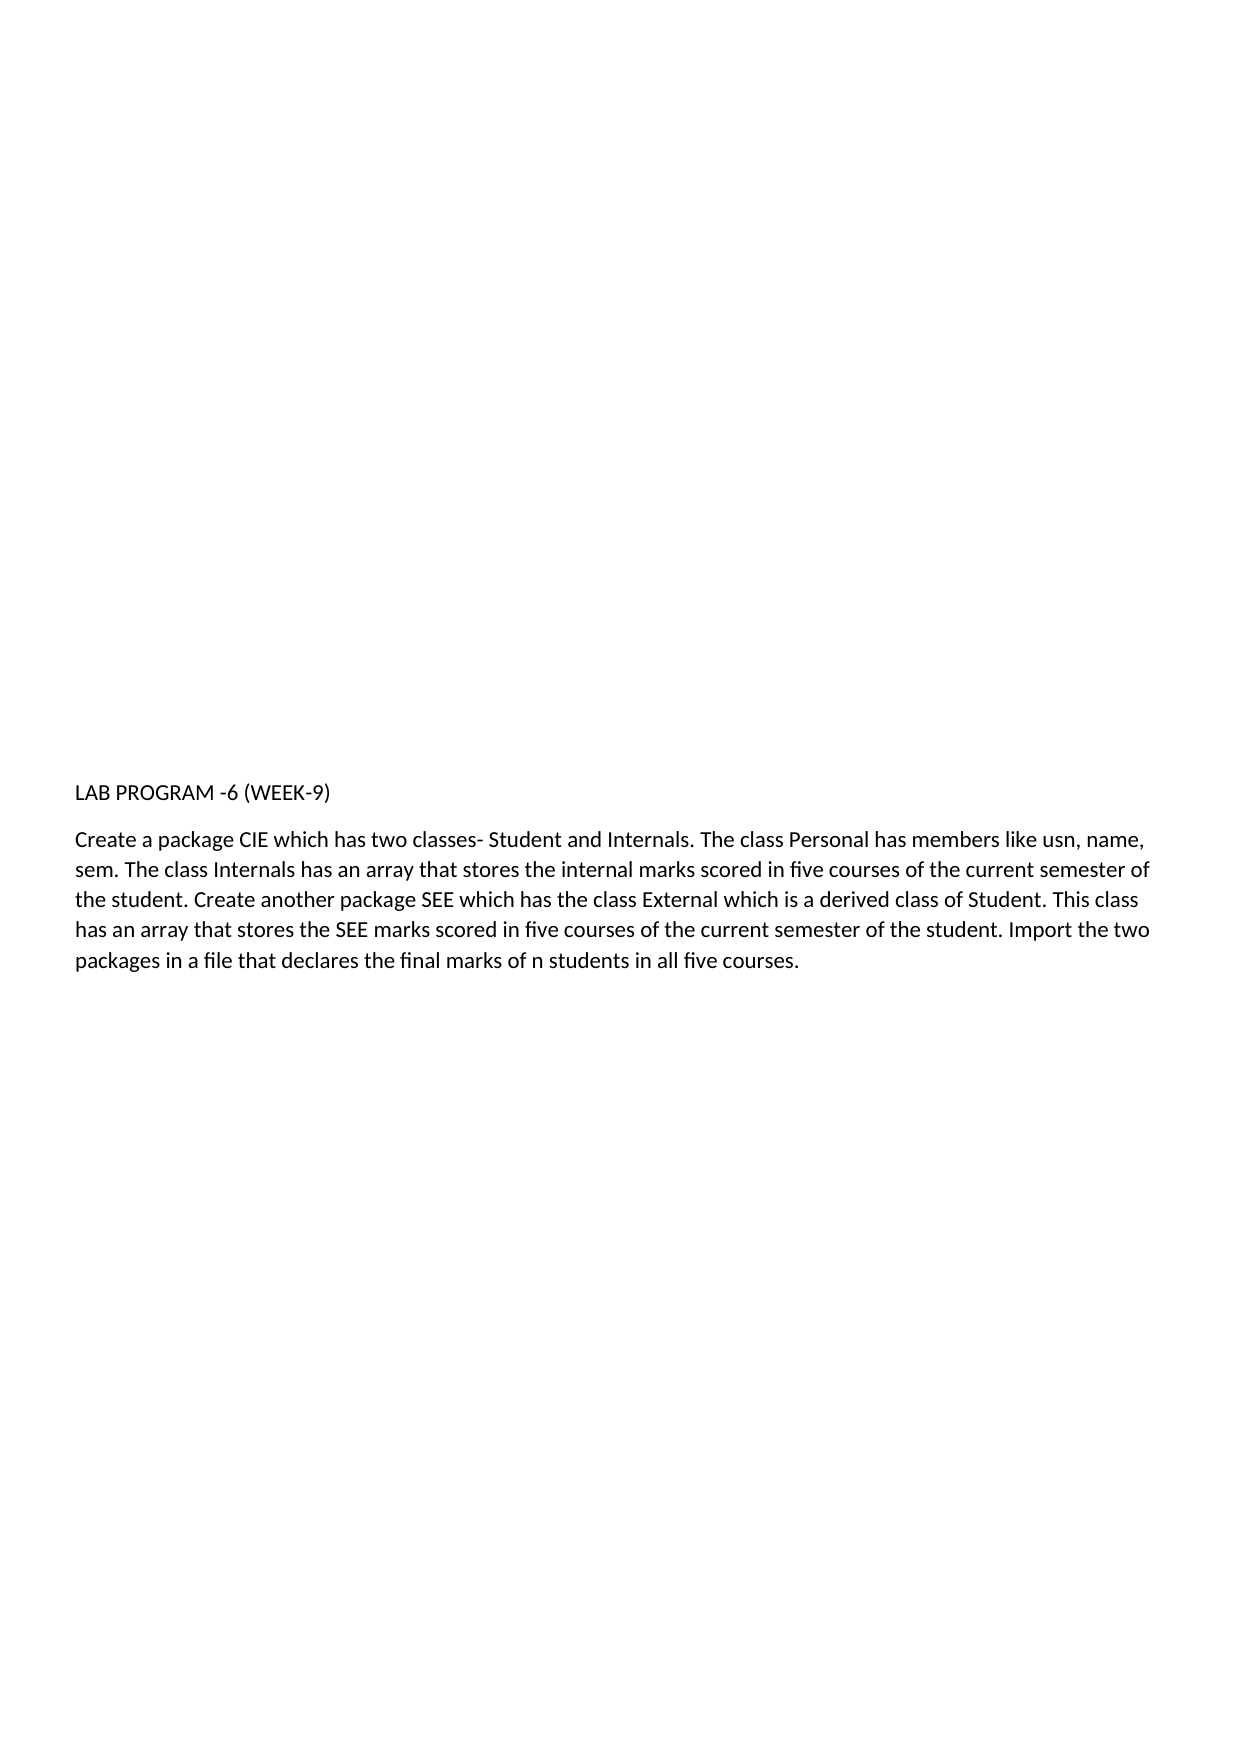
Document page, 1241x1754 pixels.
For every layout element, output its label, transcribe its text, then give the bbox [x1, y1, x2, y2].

text LAB PROGRAM -6 (WEEK-9) [75, 778, 1165, 806]
text Create a package CIE which has two classes- Student and Internals. The class Personal has members like usn, name, sem. The class Internals has an array that stores the internal marks scored in five courses of the current semester of the student. Create another package SEE which has the class External which is a derived class of Student. This class has an array that stores the SEE marks scored in five courses of the current semester of the student. Import the two packages in a file that declares the final marks of n students in all five courses. [75, 825, 1165, 974]
